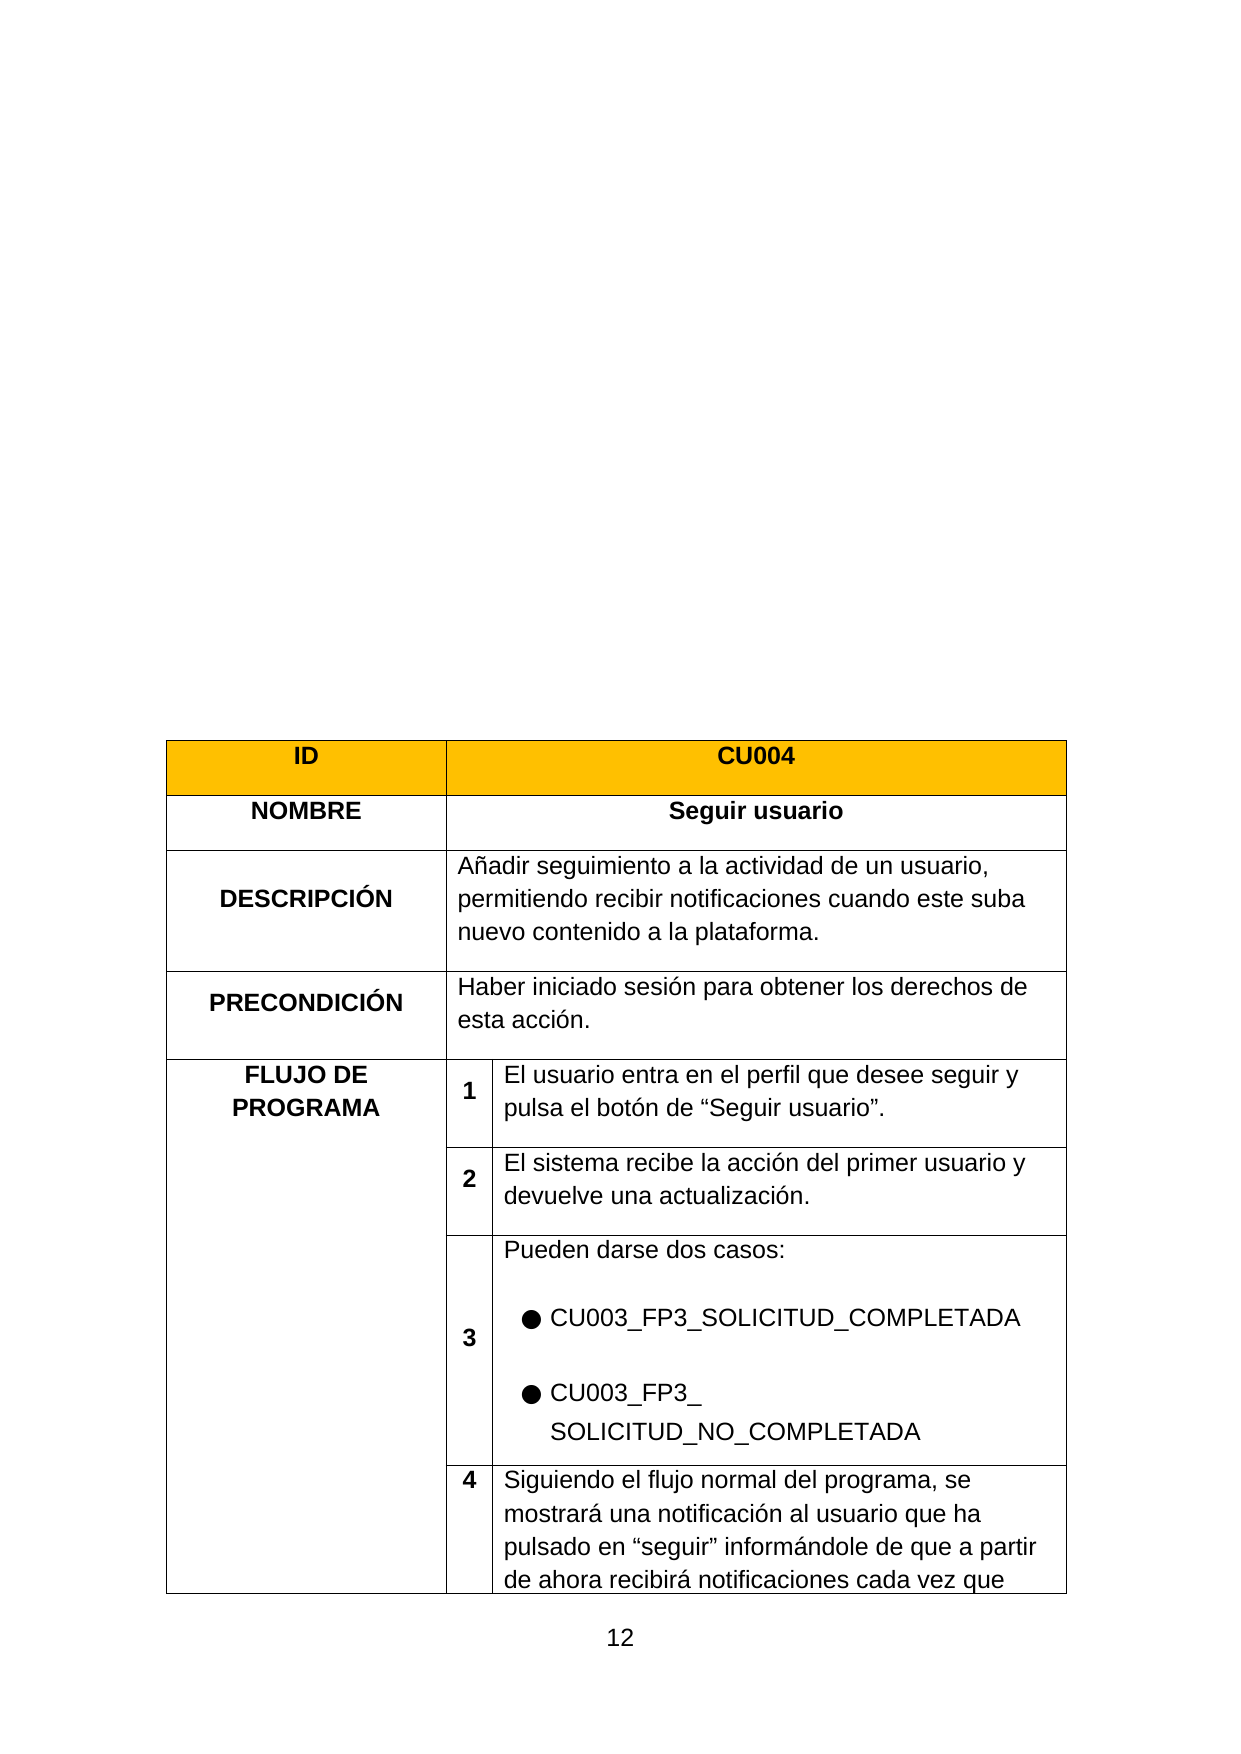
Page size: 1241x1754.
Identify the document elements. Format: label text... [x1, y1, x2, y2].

table_cell El sistema recibe la acción del primer usuario y devuelve una actualización. [493, 1148, 1066, 1234]
table_header CU004 [447, 741, 1066, 795]
table_cell 4 [447, 1466, 492, 1593]
table_header ID [167, 741, 446, 795]
table_cell 1 [447, 1060, 492, 1147]
table_cell NOMBRE [167, 796, 446, 850]
table_cell PRECONDICIÓN [167, 972, 446, 1059]
table_cell Añadir seguimiento a la actividad de un usuario, permitiendo recibir notificaciones cuando este suba nuevo contenido a la plataforma. [447, 851, 1066, 971]
table_cell Pueden darse dos casos: CU003_FP3_SOLICITUD_COMPLETADA CU003_FP3_ SOLICITUD_NO_COMPLETADA [493, 1236, 1066, 1464]
table_cell 2 [447, 1148, 492, 1234]
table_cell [493, 1466, 1066, 1593]
table_cell 3 [447, 1236, 492, 1464]
table_cell DESCRIPCIÓN [167, 851, 446, 971]
table_cell Seguir usuario [447, 796, 1066, 850]
table_cell Haber iniciado sesión para obtener los derechos de esta acción. [447, 972, 1066, 1059]
table_cell FLUJO DE PROGRAMA [167, 1060, 446, 1593]
table_cell El usuario entra en el perfil que desee seguir y pulsa el botón de “Seguir usuario”. [493, 1060, 1066, 1147]
